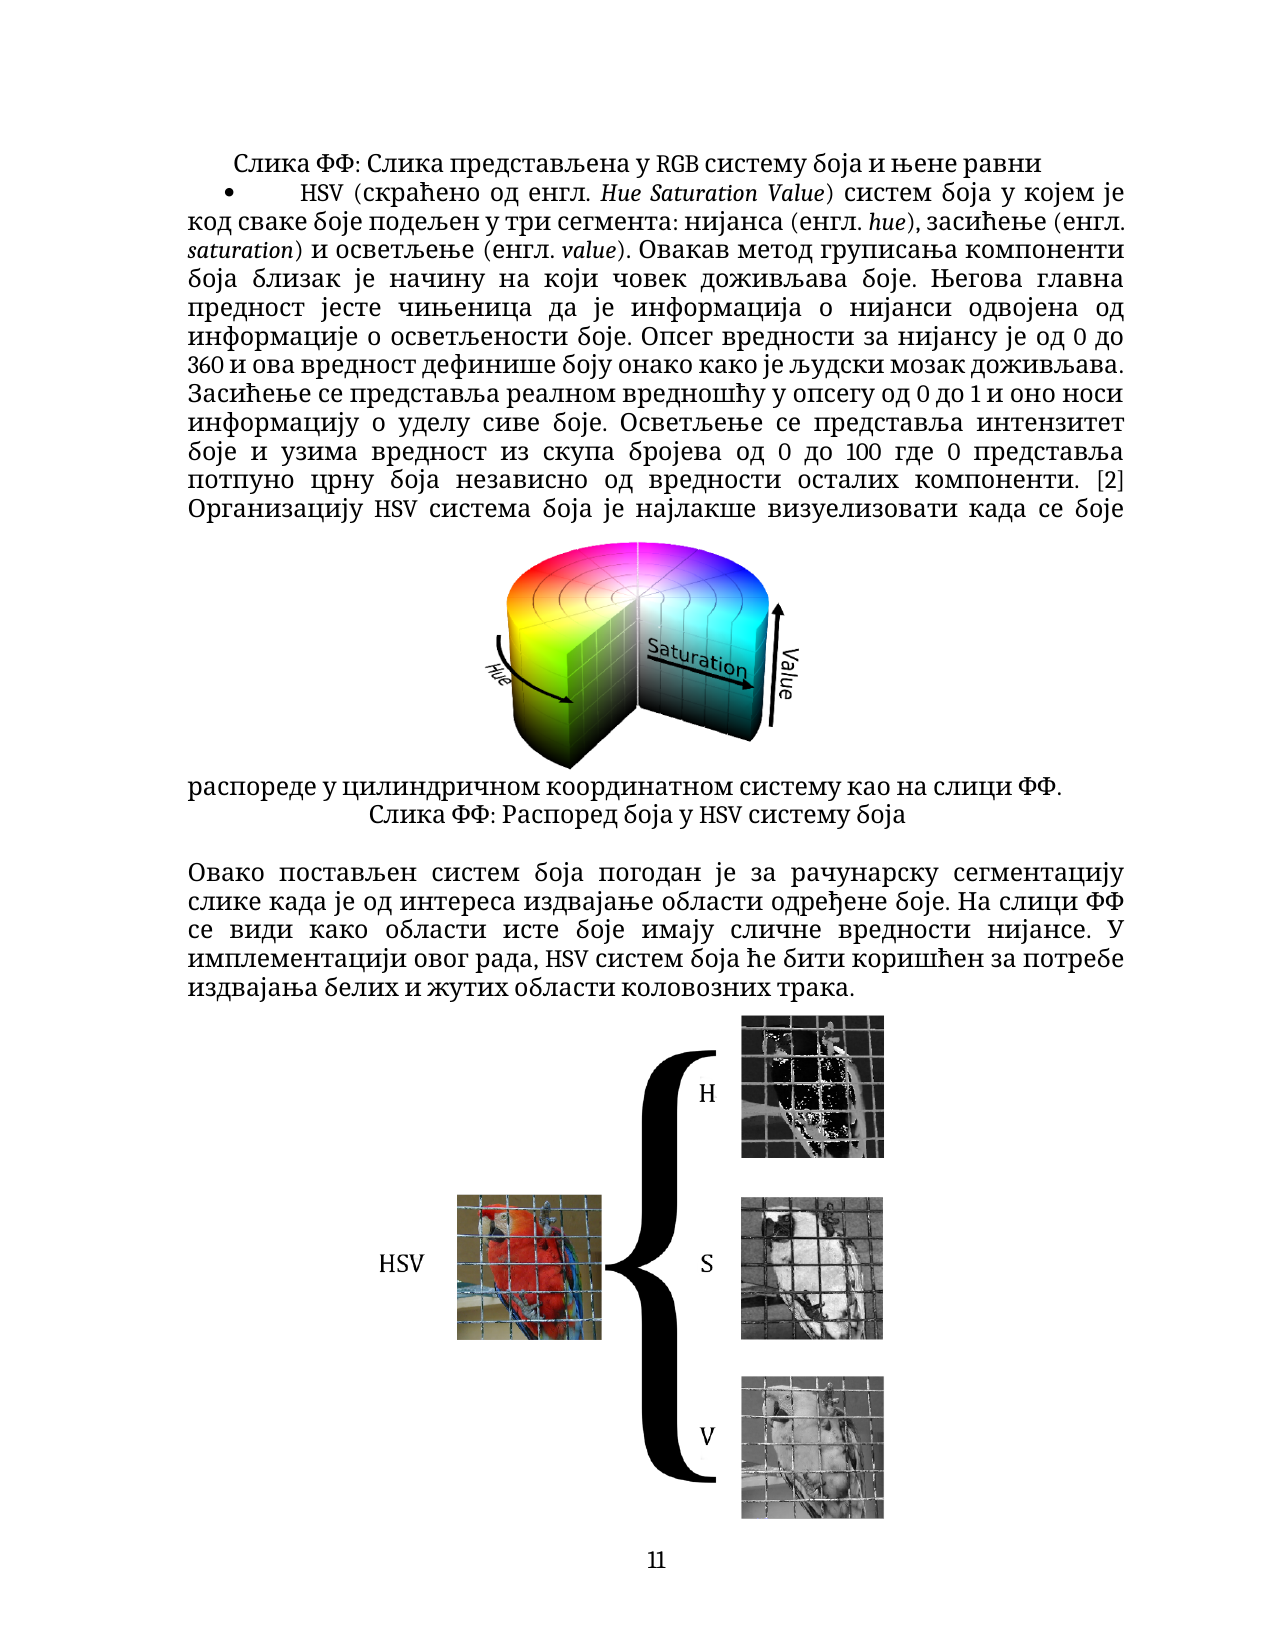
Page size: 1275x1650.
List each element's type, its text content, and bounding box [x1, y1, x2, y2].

list HSV (скраћено од енгл. Hue Saturation Value) систем боја у којем је код сваке боје подељен у три сегмента: нијанса (енгл. hue), засићење (енгл. saturation) и осветљење (енгл. value). Овакав метод груписања компоненти боја близак је начину на који човек доживљава боје. Његова главна предност јесте чињеница да је информација о нијанси одвојена од информације о осветљености боје. Опсег вредности за нијансу је од 0 до 360 и ова вредност дефинише боју онако како је људски мозак доживљава. Засићење се представља реалном вредношћу у опсегу од 0 до 1 и оно носи информацију о уделу сиве боје. Осветљење се представља интензитет боје и узима вредност из скупа бројева од 0 до 100 где 0 представља потпуно црну боја независно од вредности осталих компоненти. [2] Организацију HSV система боја је најлакше визуелизовати када се боје распореде у цилиндричном координатном систему као на слици ФФ. [187, 179, 1125, 801]
title Слика ФФ: Слика представљена у RGB систему боја и њене равни [150, 150, 1125, 179]
list Овако постављен систем боја погодан је за рачунарску сегментацију слике када је од интереса издвајање области одређене боје. На слици ФФ се види како области исте боје имају сличне вредности нијансе. У имплементацији овог рада, HSV систем боја ће бити коришћен за потребе издвајања белих и жутих области коловозних трака. [187, 859, 1125, 1002]
picture [468, 536, 807, 773]
title Слика ФФ: Распоред боја у HSV систему боја [150, 801, 1125, 830]
picture [368, 1005, 906, 1526]
